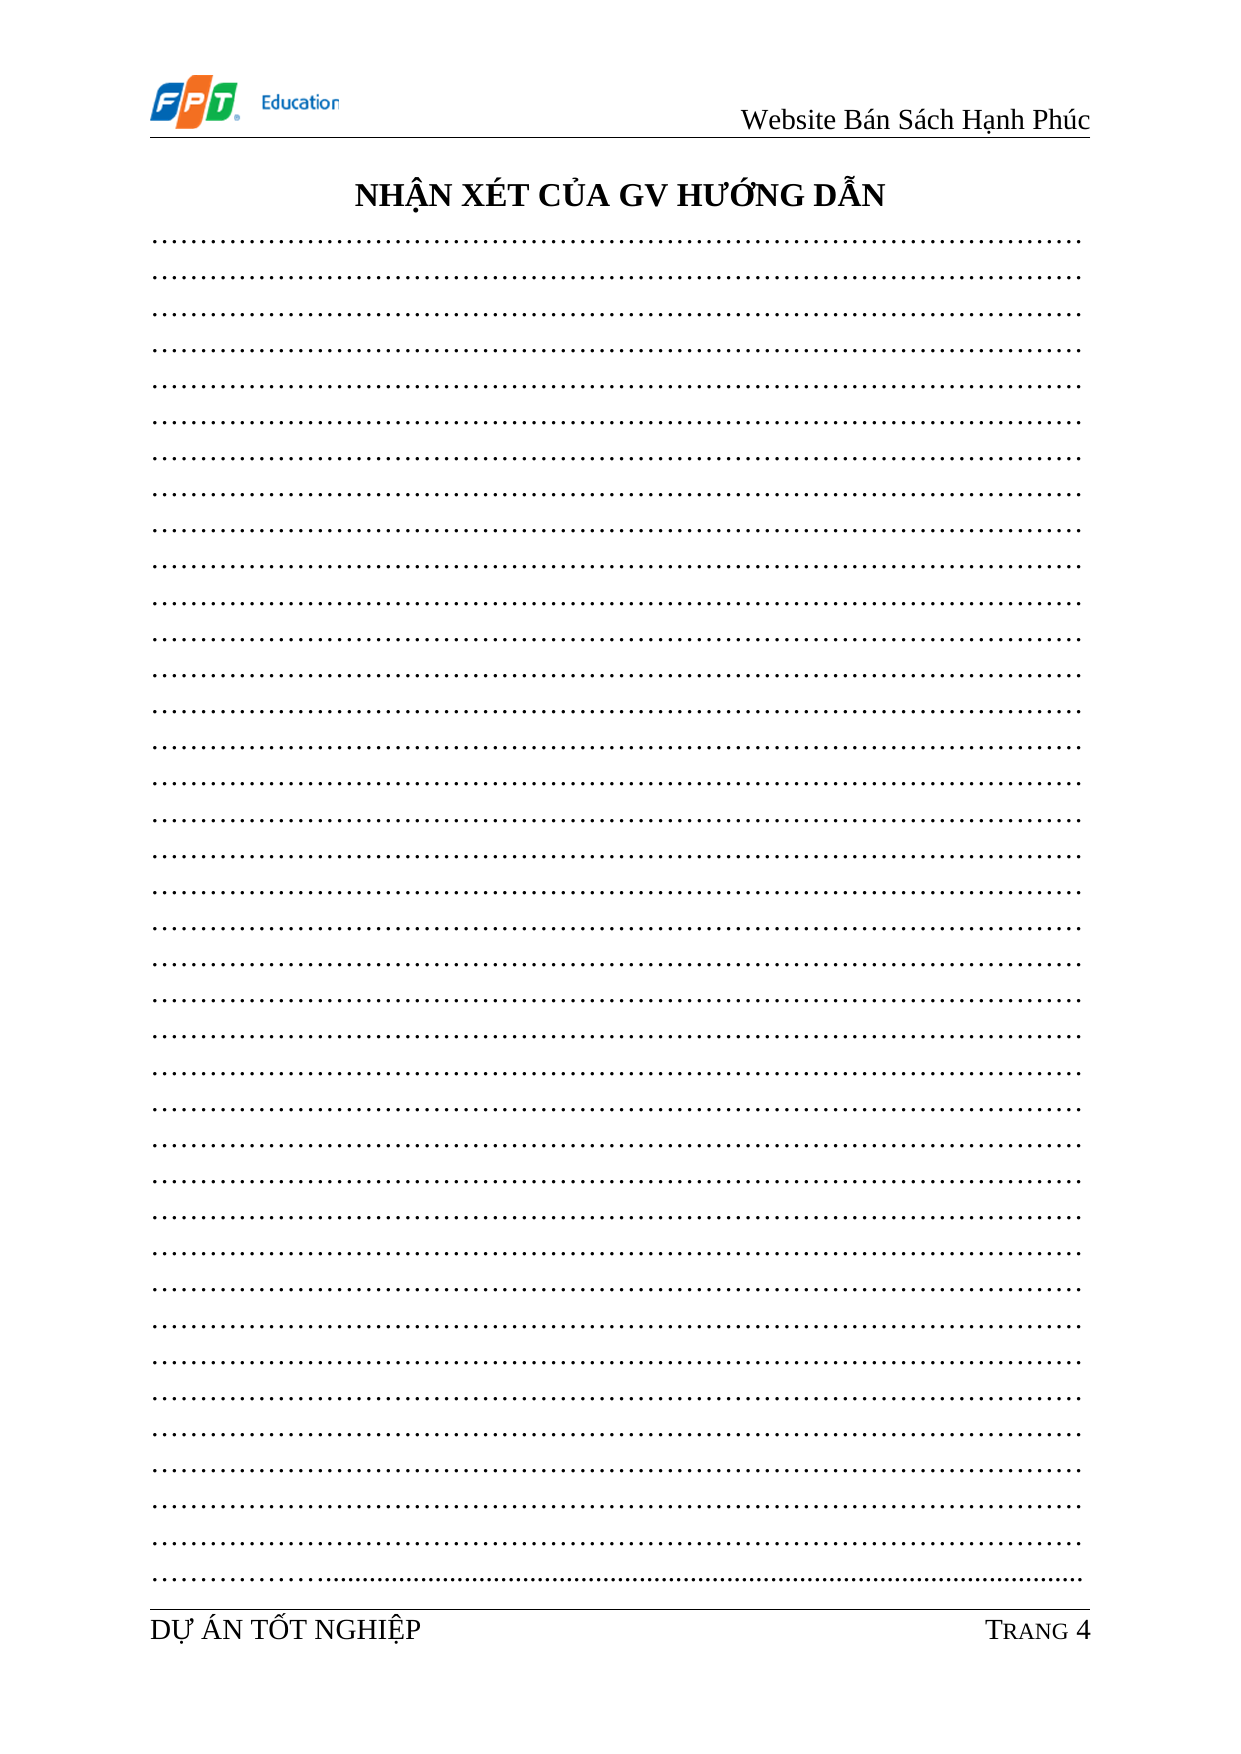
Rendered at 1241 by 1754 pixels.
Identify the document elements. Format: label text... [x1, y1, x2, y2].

subtitle NHẬN XÉT CỦA GV HƯỚNG DẪN [150, 175, 1090, 213]
picture [150, 75, 339, 129]
